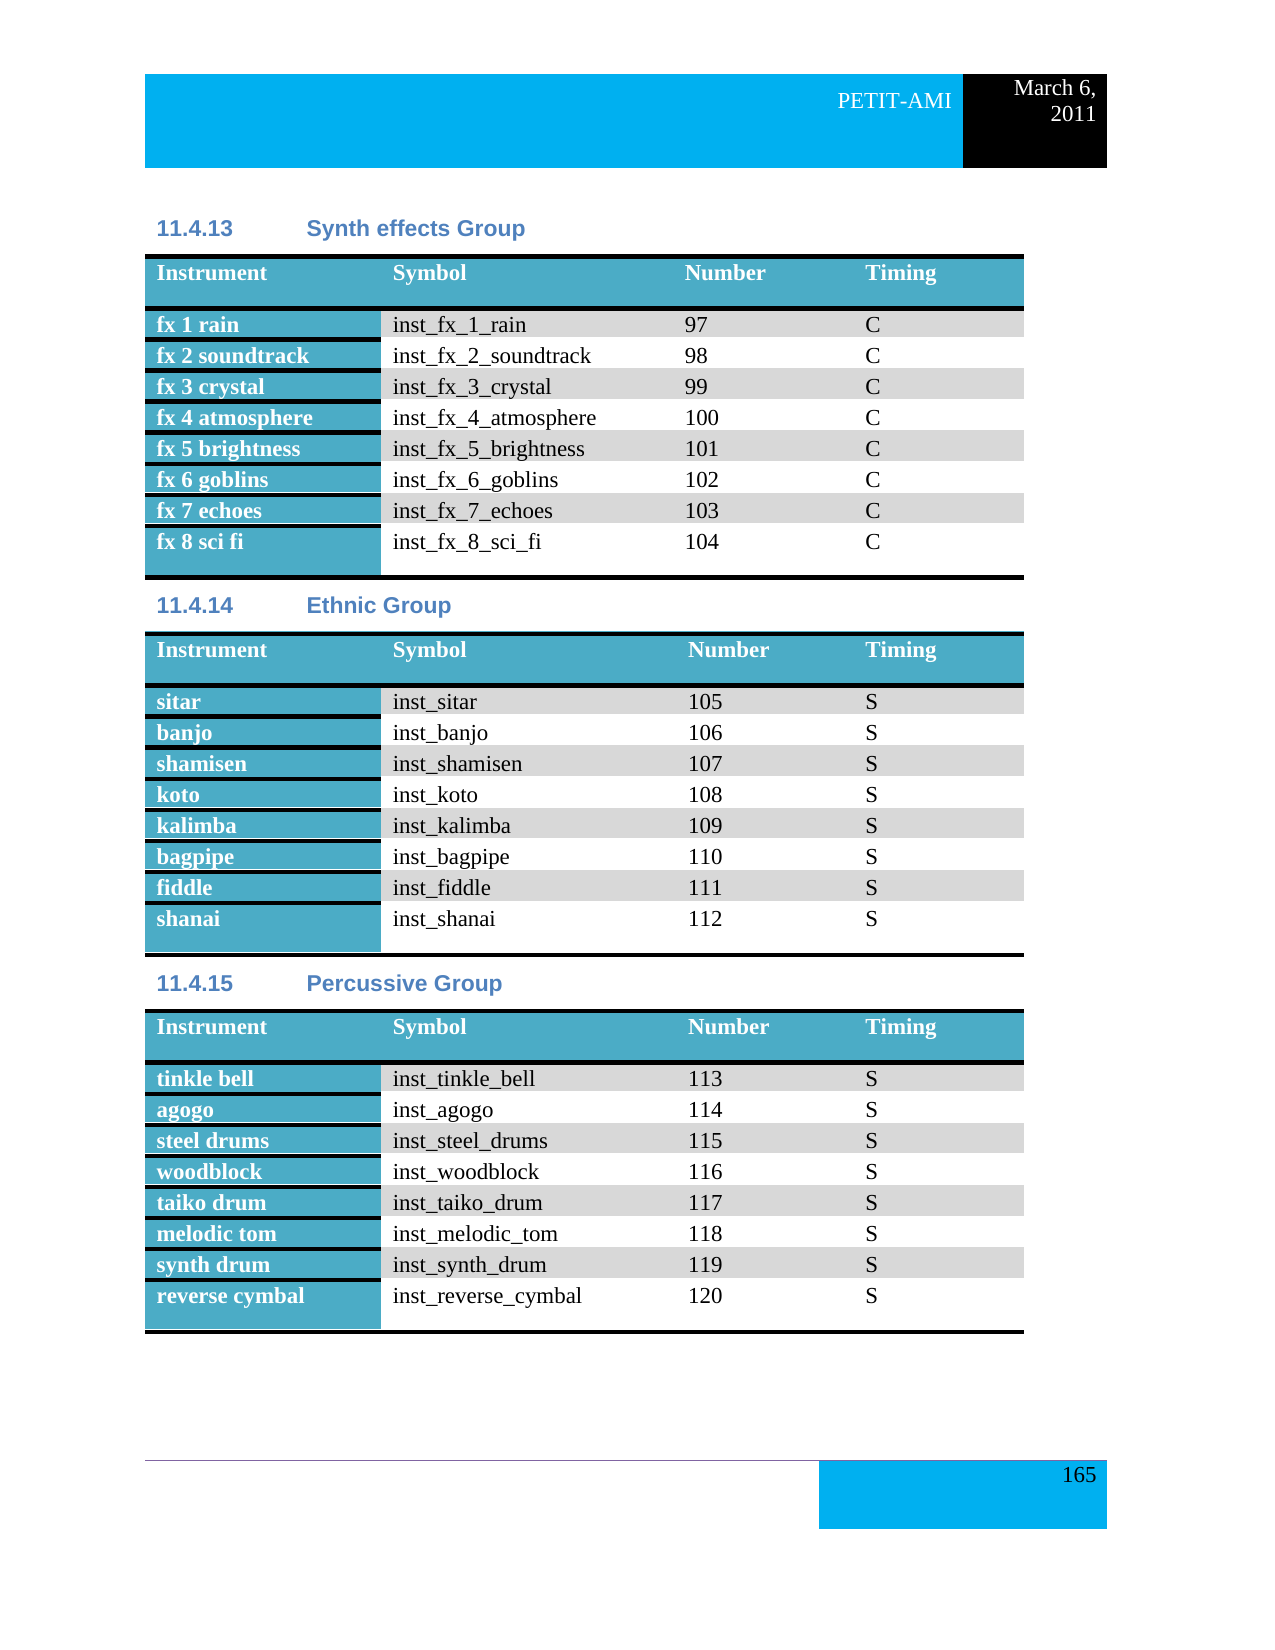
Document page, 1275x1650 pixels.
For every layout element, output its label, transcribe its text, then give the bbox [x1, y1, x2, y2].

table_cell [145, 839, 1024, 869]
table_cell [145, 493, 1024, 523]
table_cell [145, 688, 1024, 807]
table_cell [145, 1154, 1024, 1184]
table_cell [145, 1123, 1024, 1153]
subtitle Synth effects Group [156, 215, 1118, 242]
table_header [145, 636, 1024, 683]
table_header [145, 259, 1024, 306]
subtitle Ethnic Group [156, 592, 1118, 619]
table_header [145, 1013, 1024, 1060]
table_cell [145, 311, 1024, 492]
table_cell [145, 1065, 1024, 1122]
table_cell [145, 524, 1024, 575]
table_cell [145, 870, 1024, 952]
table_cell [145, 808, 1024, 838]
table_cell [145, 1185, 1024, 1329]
subtitle Percussive Group [156, 969, 1118, 996]
